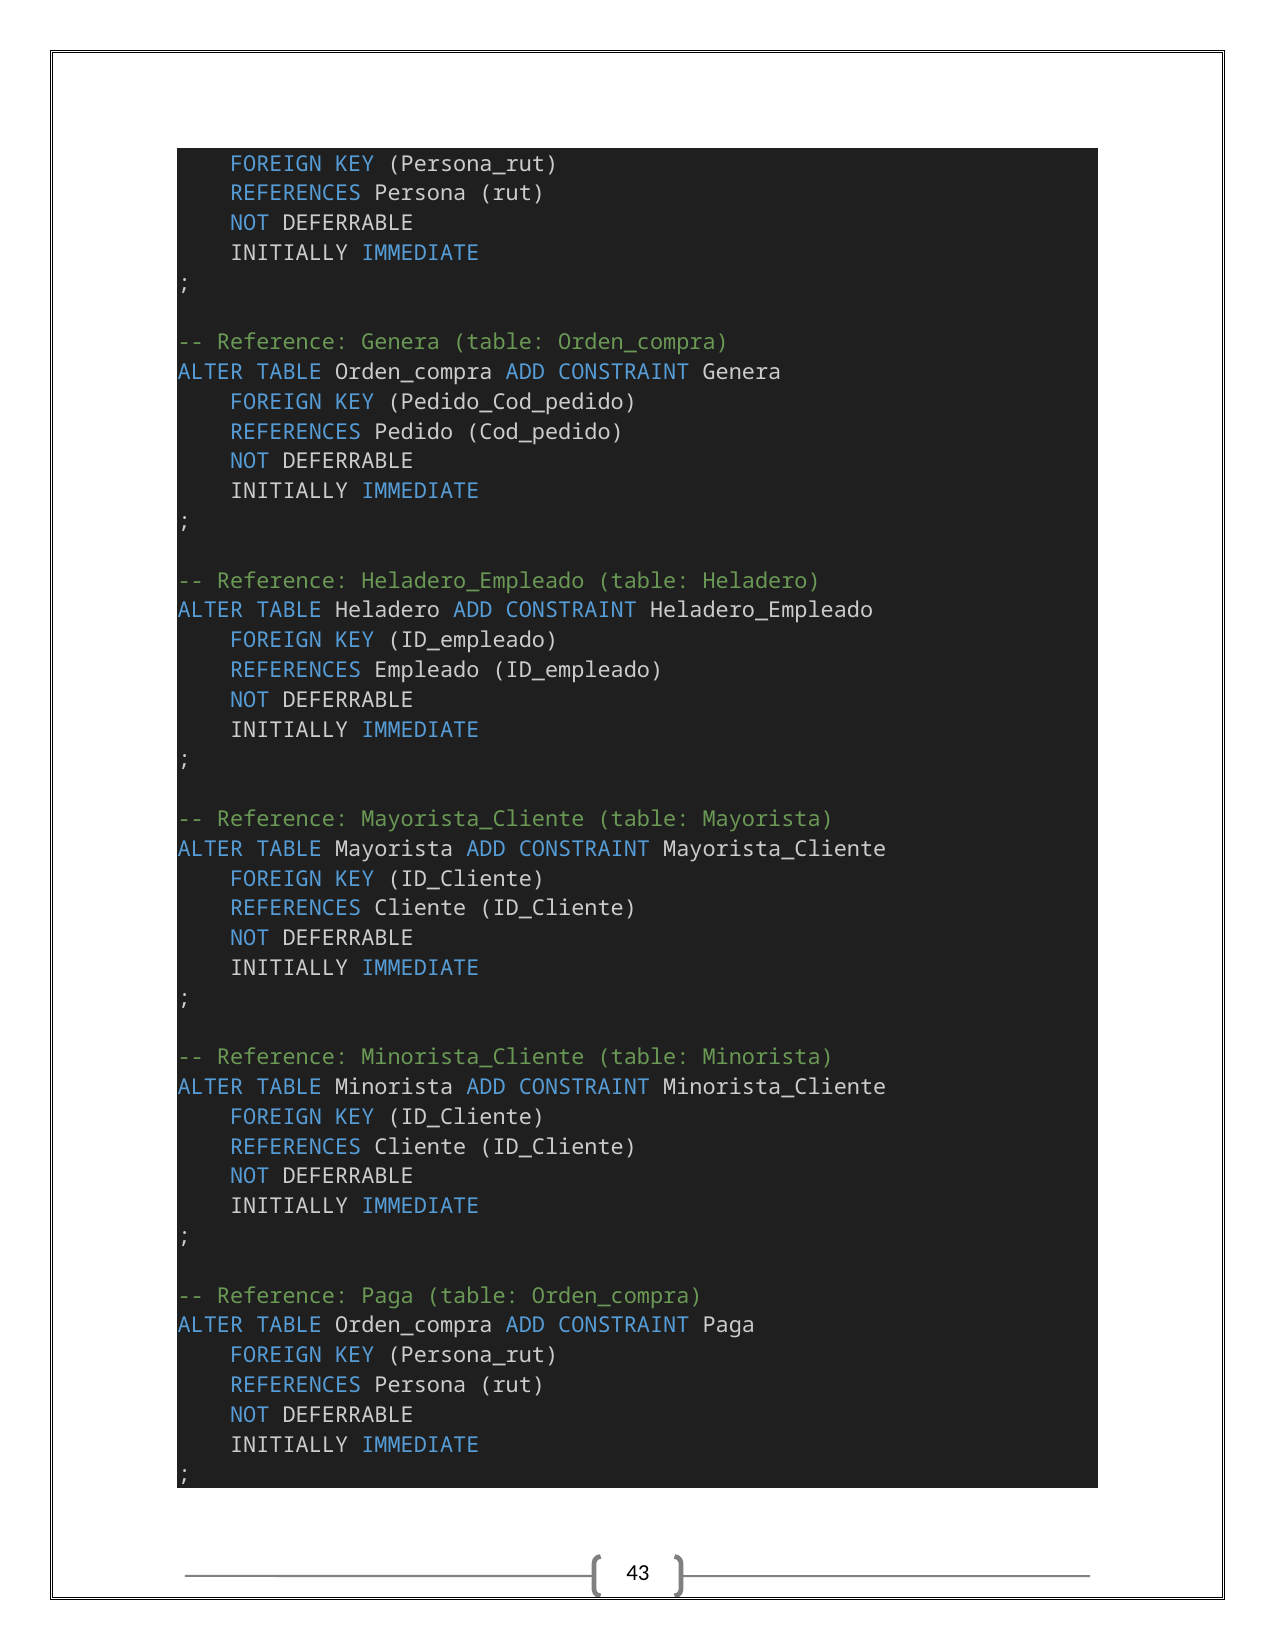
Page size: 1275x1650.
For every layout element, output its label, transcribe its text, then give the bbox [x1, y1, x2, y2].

text ; [177, 743, 1098, 773]
text NOT DEFERRABLE [177, 922, 1098, 952]
text NOT DEFERRABLE [177, 1161, 1098, 1190]
text INITIALLY IMMEDIATE [177, 714, 1098, 743]
text ; [177, 1458, 1098, 1488]
text ALTER TABLE Heladero ADD CONSTRAINT Heladero_Empleado [177, 594, 1098, 624]
text -- Reference: Genera (table: Orden_compra) [177, 326, 1098, 356]
text ; [177, 982, 1098, 1012]
text REFERENCES Cliente (ID_Cliente) [177, 1131, 1098, 1161]
text NOT DEFERRABLE [177, 446, 1098, 475]
text REFERENCES Empleado (ID_empleado) [177, 654, 1098, 684]
text REFERENCES Persona (rut) [177, 1369, 1098, 1399]
text FOREIGN KEY (Persona_rut) [177, 148, 1098, 177]
text REFERENCES Cliente (ID_Cliente) [177, 892, 1098, 922]
text INITIALLY IMMEDIATE [177, 475, 1098, 505]
text ALTER TABLE Orden_compra ADD CONSTRAINT Paga [177, 1309, 1098, 1339]
text FOREIGN KEY (ID_Cliente) [177, 1101, 1098, 1131]
text FOREIGN KEY (Persona_rut) [177, 1339, 1098, 1369]
text INITIALLY IMMEDIATE [177, 952, 1098, 982]
text INITIALLY IMMEDIATE [177, 1429, 1098, 1458]
text ALTER TABLE Minorista ADD CONSTRAINT Minorista_Cliente [177, 1071, 1098, 1101]
text -- Reference: Mayorista_Cliente (table: Mayorista) [177, 803, 1098, 833]
text REFERENCES Persona (rut) [177, 177, 1098, 207]
text REFERENCES Pedido (Cod_pedido) [177, 416, 1098, 446]
text ALTER TABLE Orden_compra ADD CONSTRAINT Genera [177, 356, 1098, 386]
text FOREIGN KEY (ID_empleado) [177, 624, 1098, 654]
text NOT DEFERRABLE [177, 684, 1098, 714]
text ; [177, 267, 1098, 297]
text ALTER TABLE Mayorista ADD CONSTRAINT Mayorista_Cliente [177, 833, 1098, 863]
text NOT DEFERRABLE [177, 207, 1098, 237]
text INITIALLY IMMEDIATE [177, 1190, 1098, 1220]
text NOT DEFERRABLE [177, 1399, 1098, 1429]
text -- Reference: Paga (table: Orden_compra) [177, 1280, 1098, 1309]
text ; [177, 505, 1098, 535]
text FOREIGN KEY (Pedido_Cod_pedido) [177, 386, 1098, 416]
text ; [177, 1220, 1098, 1250]
text -- Reference: Minorista_Cliente (table: Minorista) [177, 1041, 1098, 1071]
text INITIALLY IMMEDIATE [177, 237, 1098, 267]
text FOREIGN KEY (ID_Cliente) [177, 863, 1098, 892]
text -- Reference: Heladero_Empleado (table: Heladero) [177, 565, 1098, 594]
